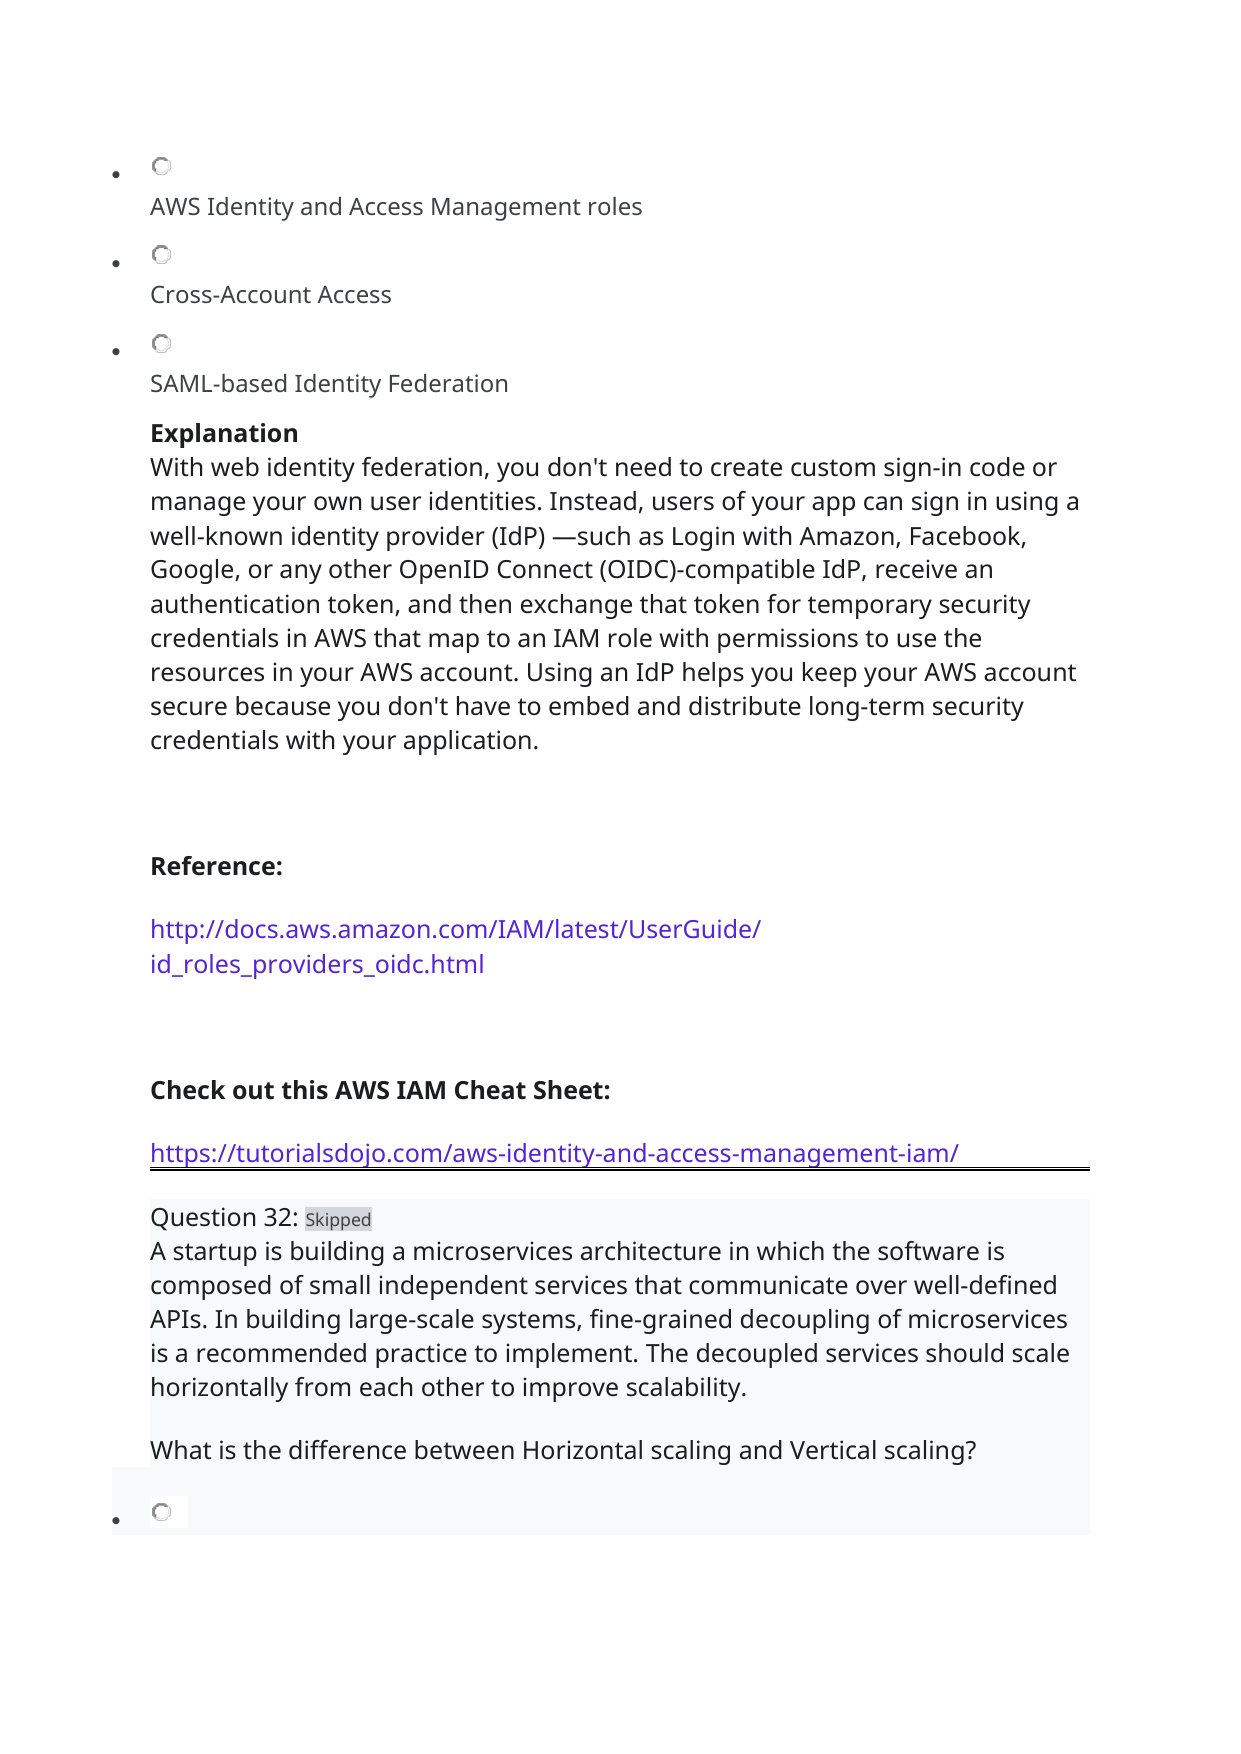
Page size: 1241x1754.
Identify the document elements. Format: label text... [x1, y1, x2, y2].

text https://tutorialsdojo.com/aws-identity-and-access-management-iam/ [150, 1136, 1090, 1167]
text AWS Identity and Access Management roles [150, 189, 1090, 222]
text A startup is building a microservices architecture in which the software is composed of small independent services that communicate over well-defined APIs. In building large-scale systems, fine-grained decoupling of microservices is a recommended practice to implement. The decoupled services should scale horizontally from each other to improve scalability. [150, 1233, 1090, 1403]
text Cross-Account Access [150, 278, 1090, 311]
list ​ [112, 150, 1090, 189]
text http://docs.aws.amazon.com/IAM/latest/UserGuide/id_roles_providers_oidc.html [150, 912, 1090, 980]
text SAML-based Identity Federation [150, 367, 1090, 399]
text What is the difference between Horizontal scaling and Vertical scaling? [150, 1433, 1090, 1467]
text With web identity federation, you don't need to create custom sign-in code or manage your own user identities. Instead, users of your app can sign in using a well-known identity provider (IdP) —such as Login with Amazon, Facebook, Google, or any other OpenID Connect (OIDC)-compatible IdP, receive an authentication token, and then exchange that token for temporary security credentials in AWS that map to an IAM role with permissions to use the resources in your AWS account. Using an IdP helps you keep your AWS account secure because you don't have to embed and distribute long-term security credentials with your application. [150, 450, 1090, 757]
text Reference: [150, 849, 1090, 883]
list ​ [112, 1496, 1090, 1535]
text Question 32: Skipped [150, 1199, 1090, 1233]
list ​ [112, 239, 1090, 278]
text Check out this AWS IAM Cheat Sheet: [150, 1073, 1090, 1107]
list ​ [112, 327, 1090, 367]
text Explanation [150, 416, 1090, 450]
